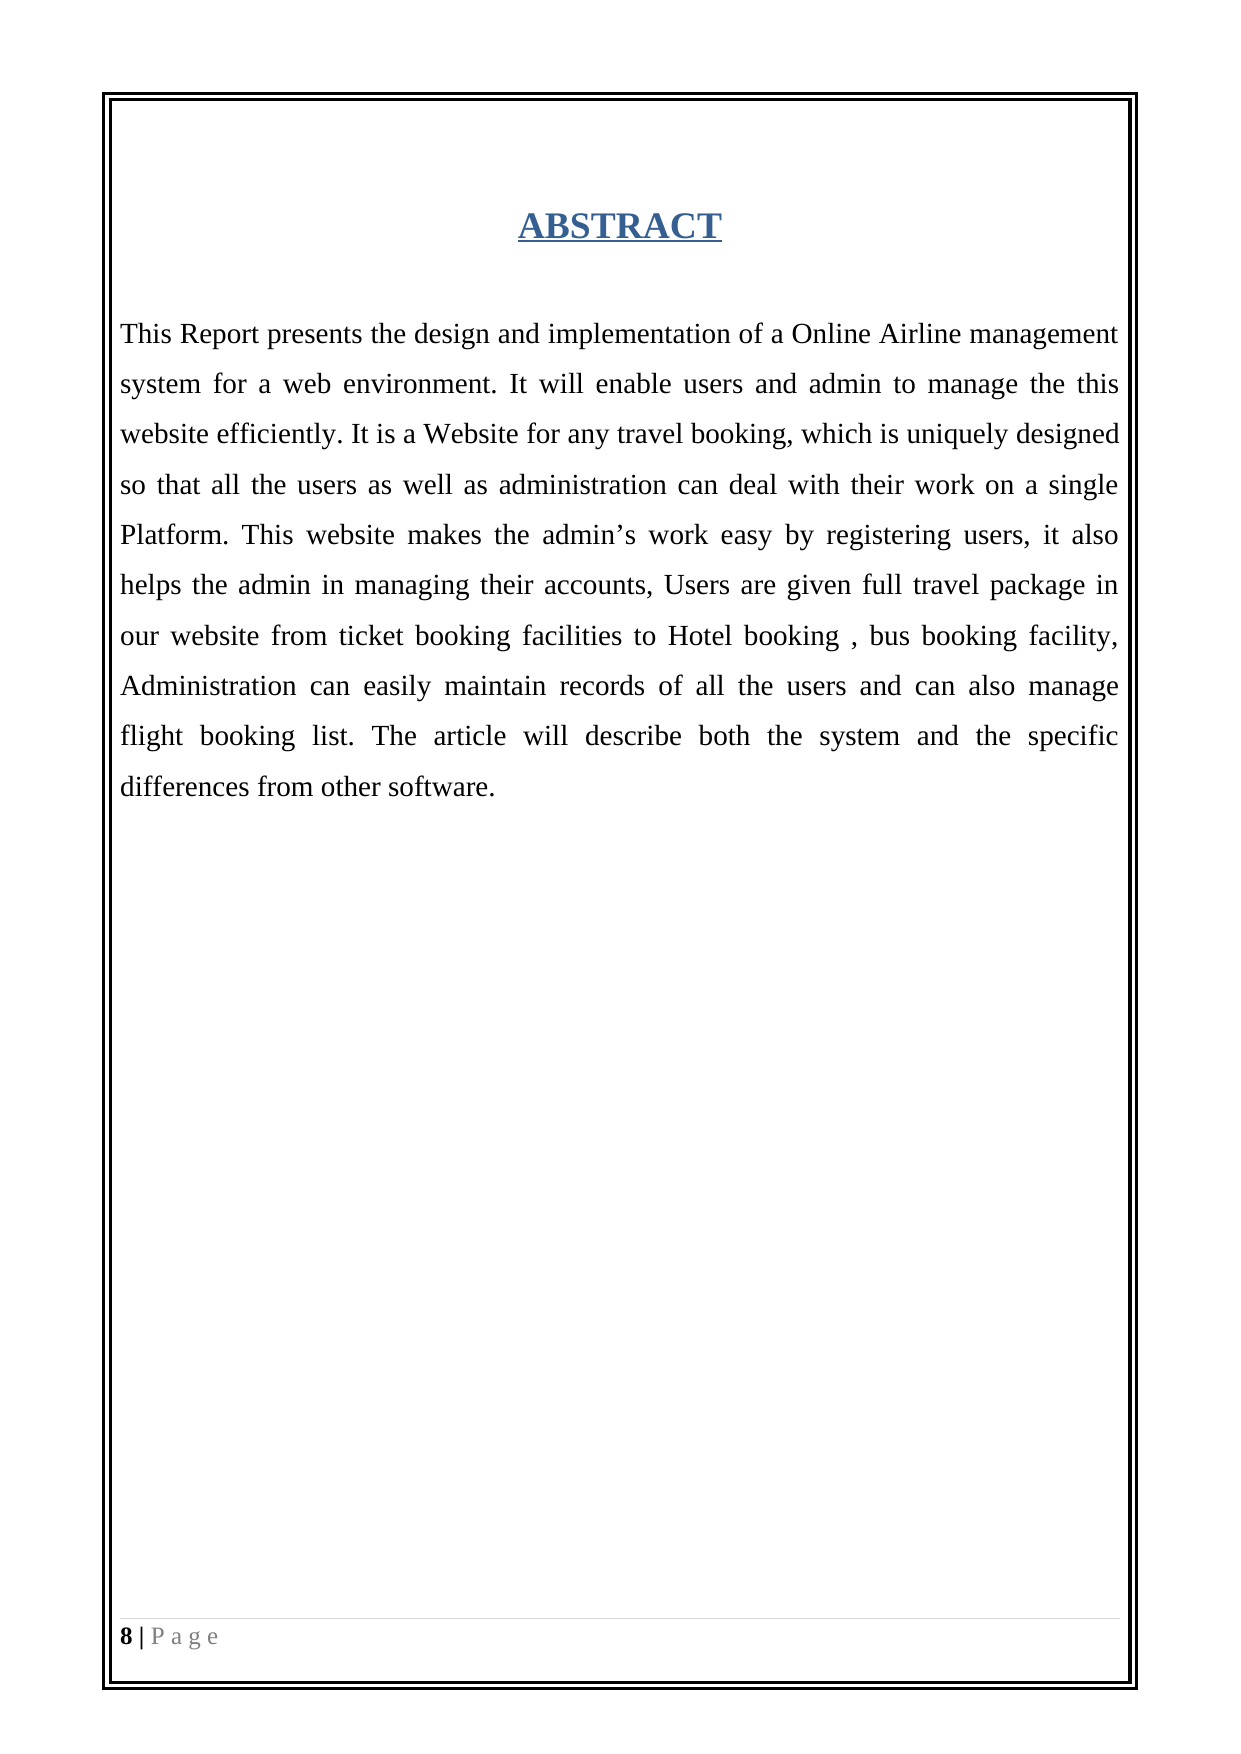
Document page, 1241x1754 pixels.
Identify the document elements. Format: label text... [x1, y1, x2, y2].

subtitle ABSTRACT [120, 203, 1120, 246]
text This Report presents the design and implementation of a Online Airline management system for a web environment. It will enable users and admin to manage the this website efficiently. It is a Website for any travel booking, which is uniquely designed so that all the users as well as administration can deal with their work on a single Platform. This website makes the admin’s work easy by registering users, it also helps the admin in managing their accounts, Users are given full travel package in our website from ticket booking facilities to Hotel booking , bus booking facility, Administration can easily maintain records of all the users and can also manage flight booking list. The article will describe both the system and the specific differences from other software. [120, 316, 1120, 802]
